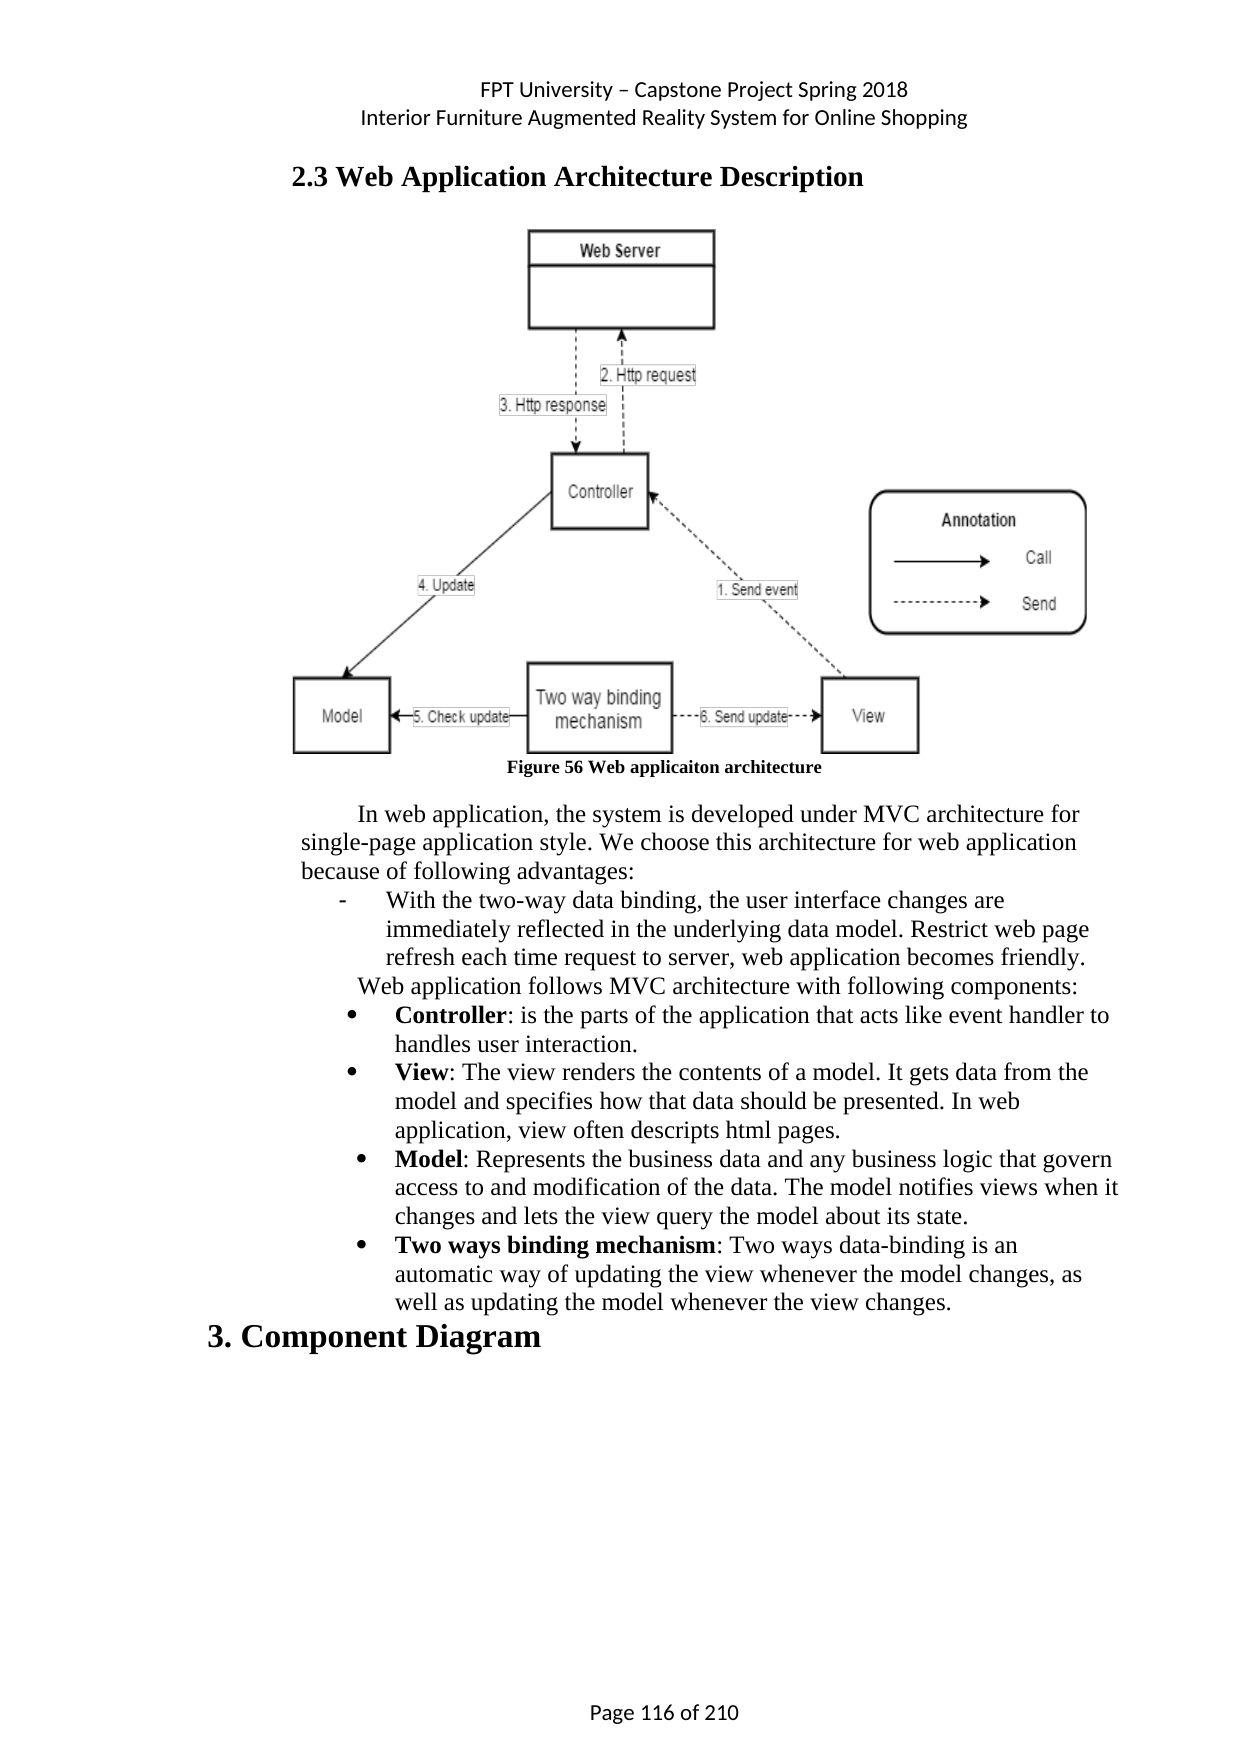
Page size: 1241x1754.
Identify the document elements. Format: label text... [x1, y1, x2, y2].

list View: The view renders the contents of a model. It gets data from the model and specifies how that data should be presented. In web application, view often descripts html pages. [348, 1057, 1122, 1144]
list Model: Represents the business data and any business logic that govern access to and modification of the data. The model notifies views when it changes and lets the view query the model about its state. [357, 1144, 1122, 1230]
text Web application follows MVC architecture with following components: [301, 971, 1122, 1000]
picture [292, 229, 1087, 754]
list Controller: is the parts of the application that acts like event handler to handles user interaction. [348, 1000, 1122, 1057]
list Two ways binding mechanism: Two ways data-binding is an automatic way of updating the view whenever the model changes, as well as updating the model whenever the view changes. [357, 1230, 1122, 1316]
text Figure 56 Web applicaiton architecture [207, 756, 1122, 778]
list With the two-way data binding, the user interface changes are immediately reflected in the underlying data model. Restrict web page refresh each time request to server, web application becomes friendly. [338, 885, 1122, 971]
text In web application, the system is developed under MVC architecture for single-page application style. We choose this architecture for web application because of following advantages: [301, 799, 1122, 885]
subtitle 3. Component Diagram [207, 1316, 1122, 1354]
